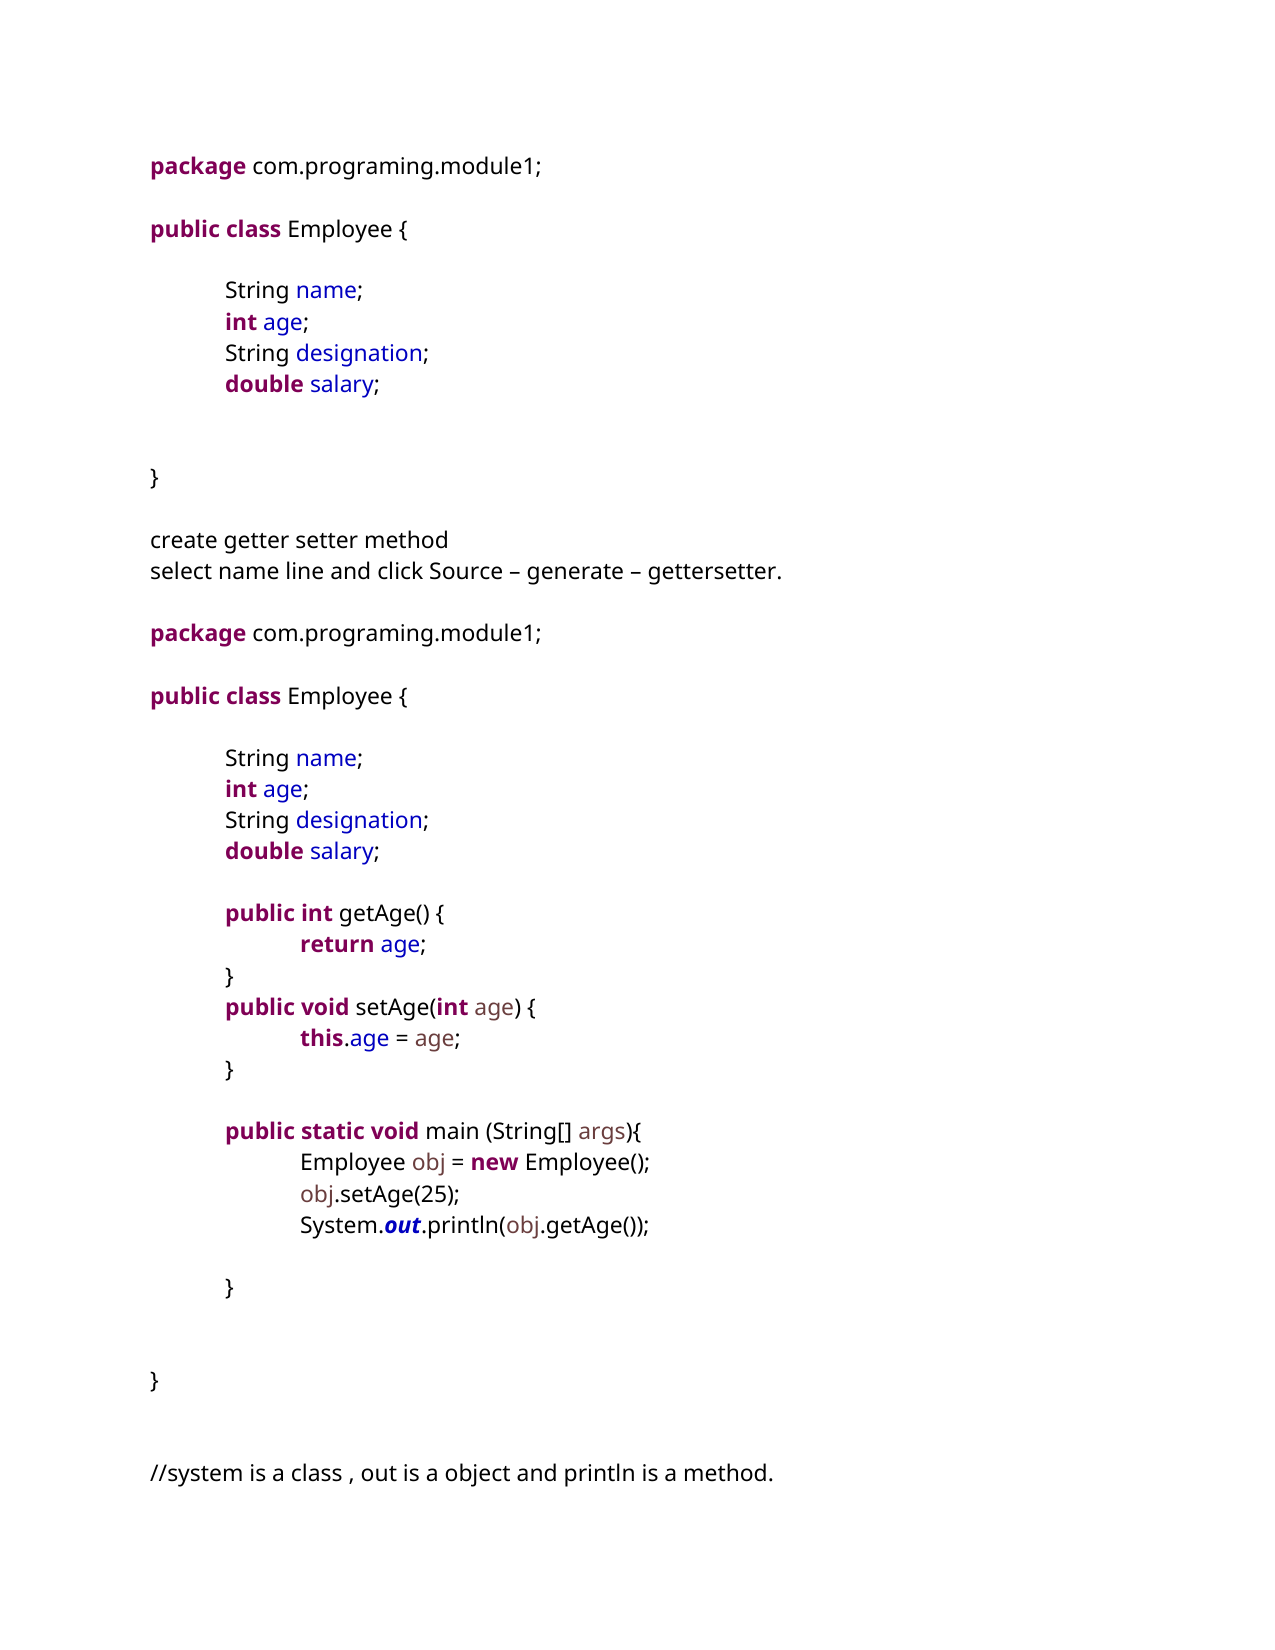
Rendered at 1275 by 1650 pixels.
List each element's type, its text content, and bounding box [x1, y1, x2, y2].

text double salary; [150, 835, 1125, 867]
text return age; [150, 928, 1125, 959]
text package com.programing.module1; [150, 617, 1125, 648]
text } [150, 1271, 1125, 1302]
text public class Employee { [150, 212, 1125, 244]
text select name line and click Source – generate – gettersetter. [150, 555, 1125, 586]
text package com.programing.module1; [150, 150, 1125, 181]
text String designation; [150, 337, 1125, 368]
text } [150, 1364, 1125, 1395]
text int age; [150, 773, 1125, 804]
text public class Employee { [150, 680, 1125, 711]
text this.age = age; [150, 1022, 1125, 1053]
text String name; [150, 742, 1125, 773]
text } [150, 461, 1125, 492]
text public static void main (String[] args){ [150, 1115, 1125, 1146]
text int age; [150, 306, 1125, 337]
text obj.setAge(25); [150, 1178, 1125, 1209]
text String designation; [150, 804, 1125, 835]
text } [150, 1053, 1125, 1084]
text double salary; [150, 368, 1125, 399]
text String name; [150, 274, 1125, 306]
text //system is a class , out is a object and println is a method. [150, 1457, 1125, 1489]
text create getter setter method [150, 523, 1125, 555]
text Employee obj = new Employee(); [150, 1146, 1125, 1178]
text public int getAge() { [150, 897, 1125, 928]
text } [150, 959, 1125, 991]
text public void setAge(int age) { [150, 991, 1125, 1022]
text System.out.println(obj.getAge()); [150, 1209, 1125, 1240]
